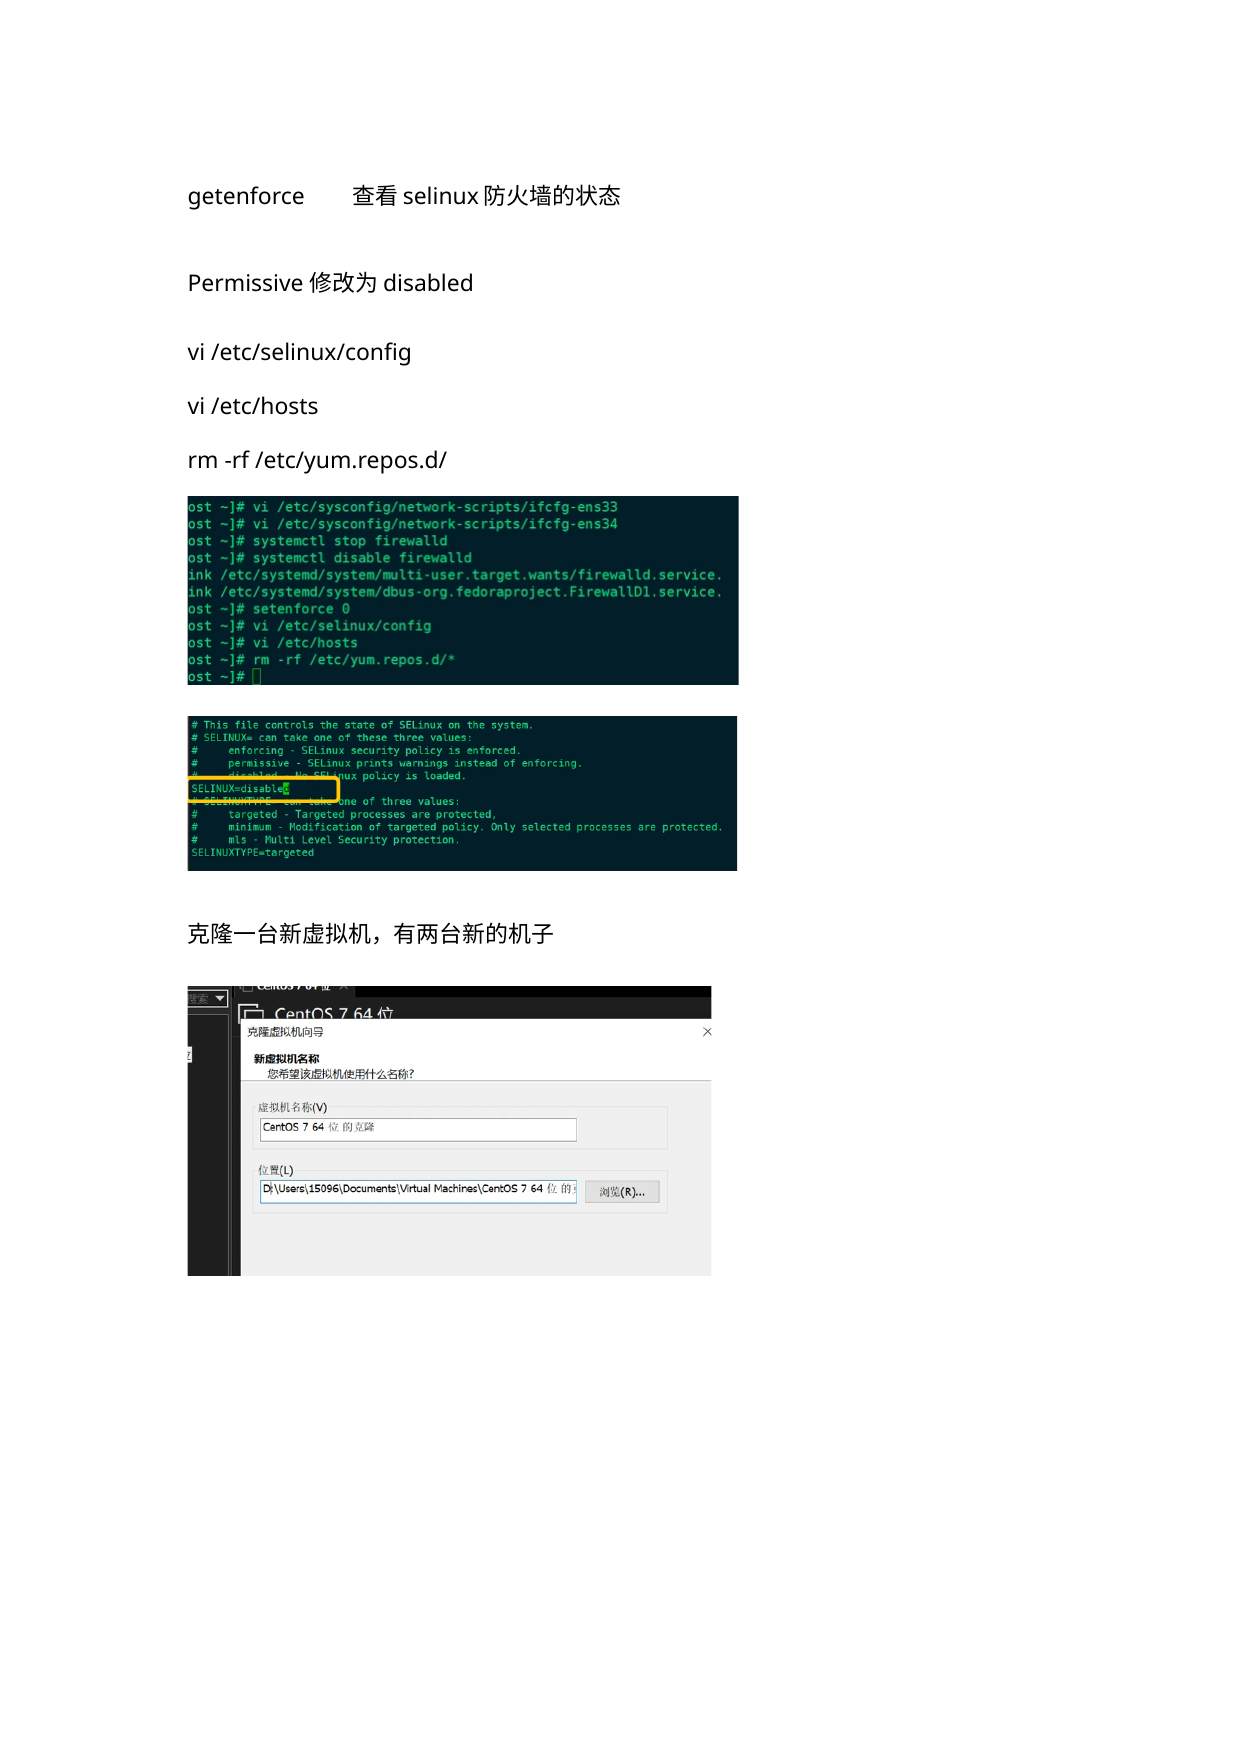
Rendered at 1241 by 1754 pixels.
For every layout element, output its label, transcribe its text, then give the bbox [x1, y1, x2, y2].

text 克隆一台新虚拟机，有两台新的机子 [187, 900, 1053, 965]
text Permissive 修改为disabled [187, 249, 1053, 314]
picture [187, 986, 712, 1276]
text vi /etc/hosts [187, 389, 1053, 422]
text getenforce 查看selinux防火墙的状态 [187, 162, 1053, 227]
text vi /etc/selinux/config [187, 335, 1053, 368]
picture [187, 716, 738, 871]
picture [187, 496, 739, 685]
text rm -rf /etc/yum.repos.d/ [187, 443, 1053, 476]
